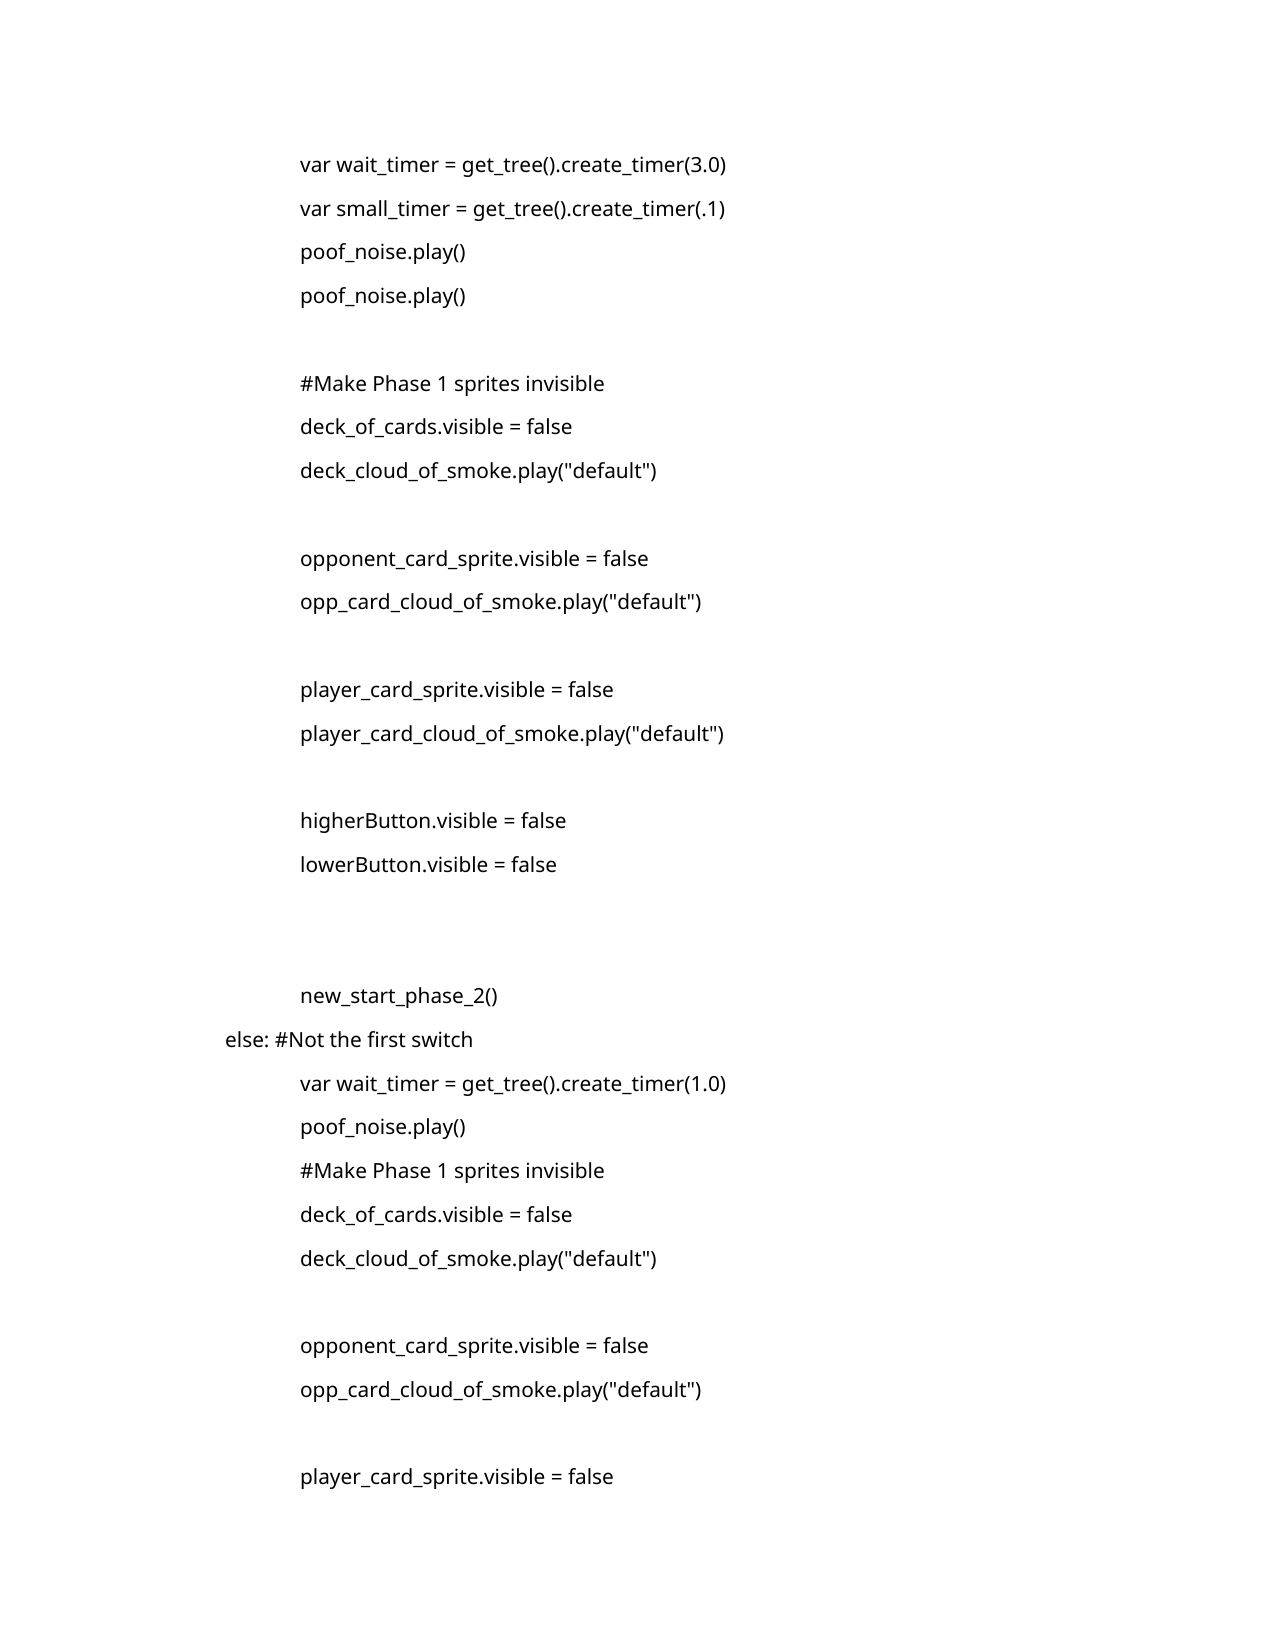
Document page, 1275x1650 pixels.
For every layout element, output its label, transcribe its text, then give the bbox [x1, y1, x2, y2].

text opp_card_cloud_of_smoke.play("default") [150, 587, 1125, 616]
text higherButton.visible = false [150, 806, 1125, 835]
text deck_cloud_of_smoke.play("default") [150, 1244, 1125, 1272]
text var small_timer = get_tree().create_timer(.1) [150, 194, 1125, 222]
text #Make Phase 1 sprites invisible [150, 369, 1125, 397]
text poof_noise.play() [150, 281, 1125, 310]
text var wait_timer = get_tree().create_timer(1.0) [150, 1069, 1125, 1097]
text deck_cloud_of_smoke.play("default") [150, 456, 1125, 485]
text lowerButton.visible = false [150, 850, 1125, 878]
text opponent_card_sprite.visible = false [150, 1331, 1125, 1360]
text player_card_sprite.visible = false [150, 1462, 1125, 1491]
text player_card_cloud_of_smoke.play("default") [150, 719, 1125, 747]
text opponent_card_sprite.visible = false [150, 544, 1125, 572]
text deck_of_cards.visible = false [150, 1200, 1125, 1228]
text else: #Not the first switch [150, 1025, 1125, 1053]
text #Make Phase 1 sprites invisible [150, 1156, 1125, 1185]
text new_start_phase_2() [150, 981, 1125, 1010]
text opp_card_cloud_of_smoke.play("default") [150, 1375, 1125, 1403]
text player_card_sprite.visible = false [150, 675, 1125, 703]
text poof_noise.play() [150, 1112, 1125, 1141]
text var wait_timer = get_tree().create_timer(3.0) [150, 150, 1125, 178]
text deck_of_cards.visible = false [150, 412, 1125, 441]
text poof_noise.play() [150, 237, 1125, 266]
